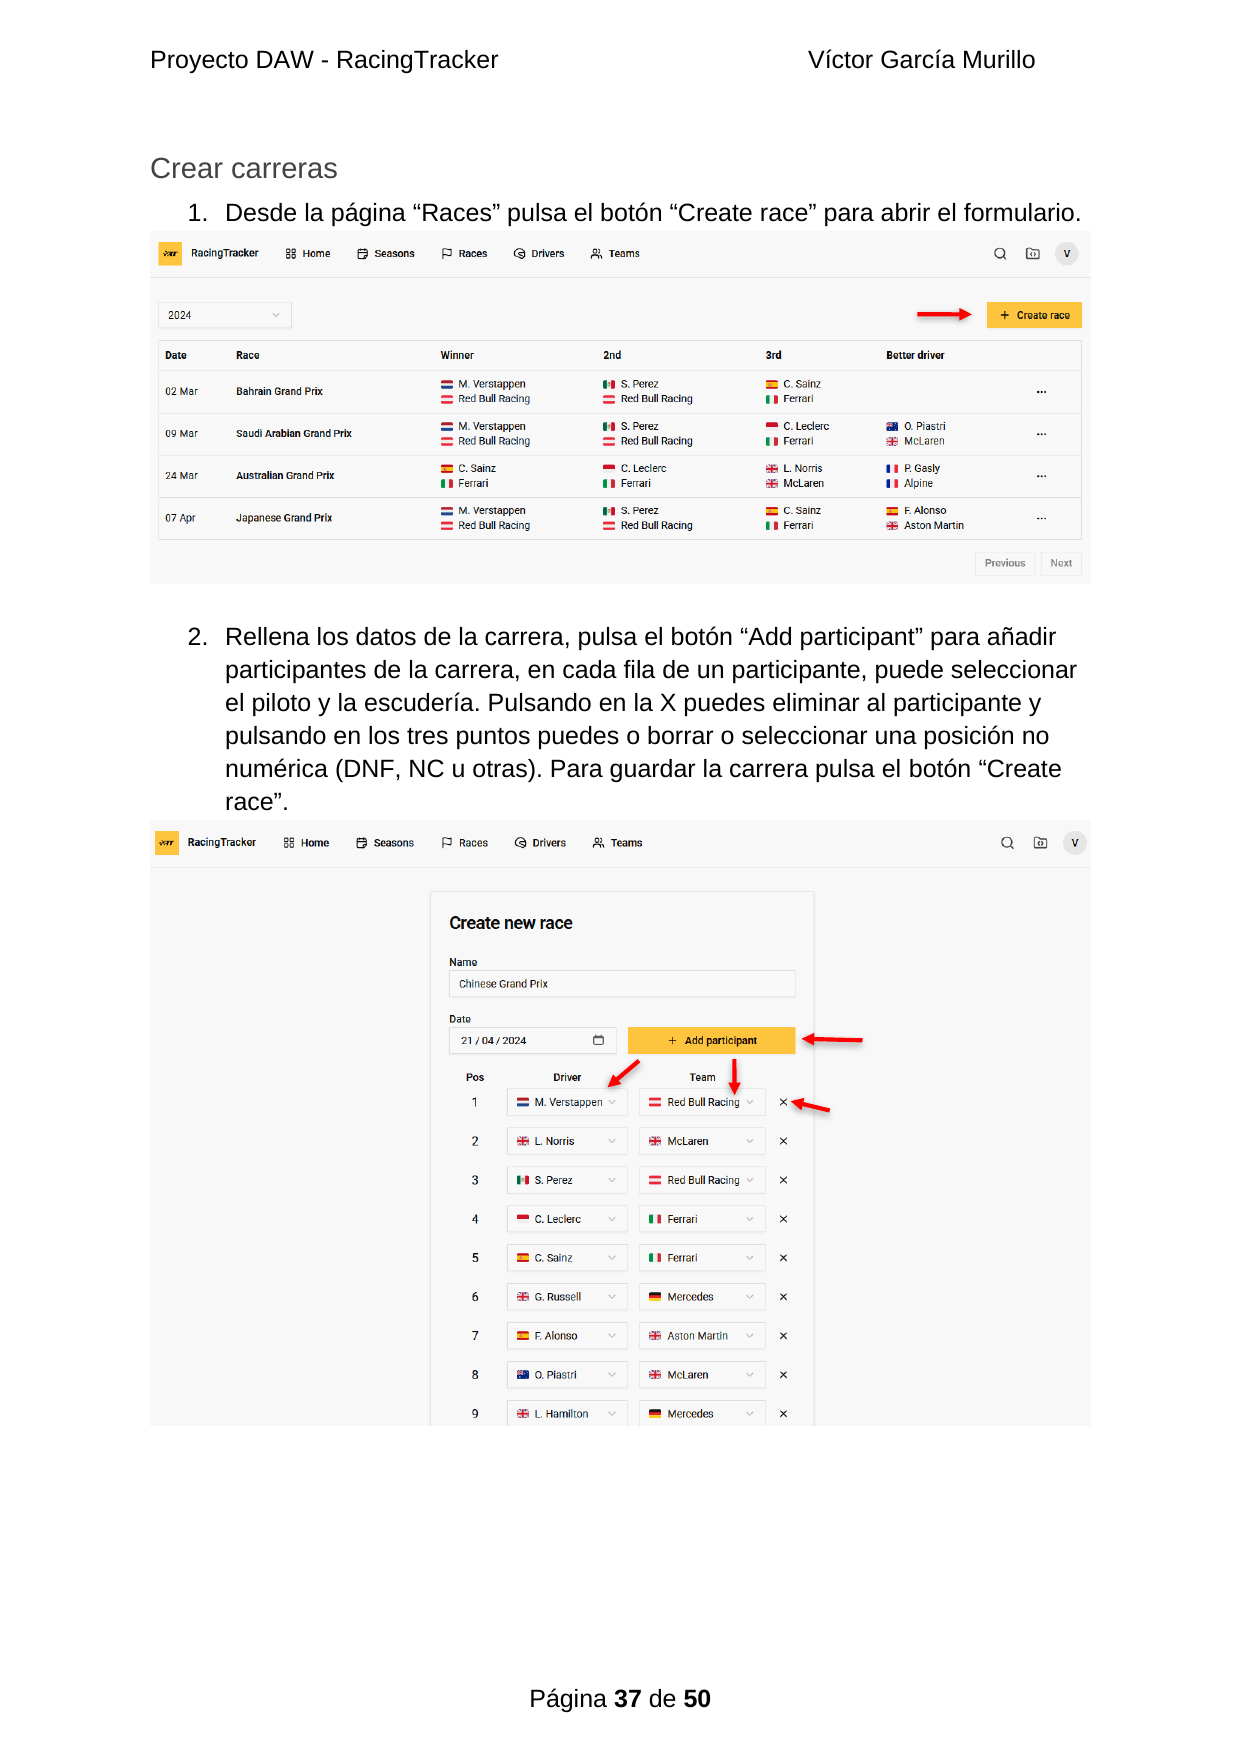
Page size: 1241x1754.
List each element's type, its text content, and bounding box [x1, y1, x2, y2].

list Rellena los datos de la carrera, pulsa el botón “Add participant” para añadir participantes de la carrera, en cada fila de un participante, puede seleccionar el piloto y la escudería. Pulsando en la X puedes eliminar al participante y pulsando en los tres puntos puedes o borrar o seleccionar una posición no numérica (DNF, NC u otras). Para guardar la carrera pulsa el botón “Create race”. [187, 622, 1090, 816]
picture [150, 820, 1091, 1426]
picture [150, 231, 1091, 584]
subtitle Crear carreras [150, 152, 1090, 185]
list Desde la página “Races” pulsa el botón “Create race” para abrir el formulario. [187, 198, 1090, 227]
